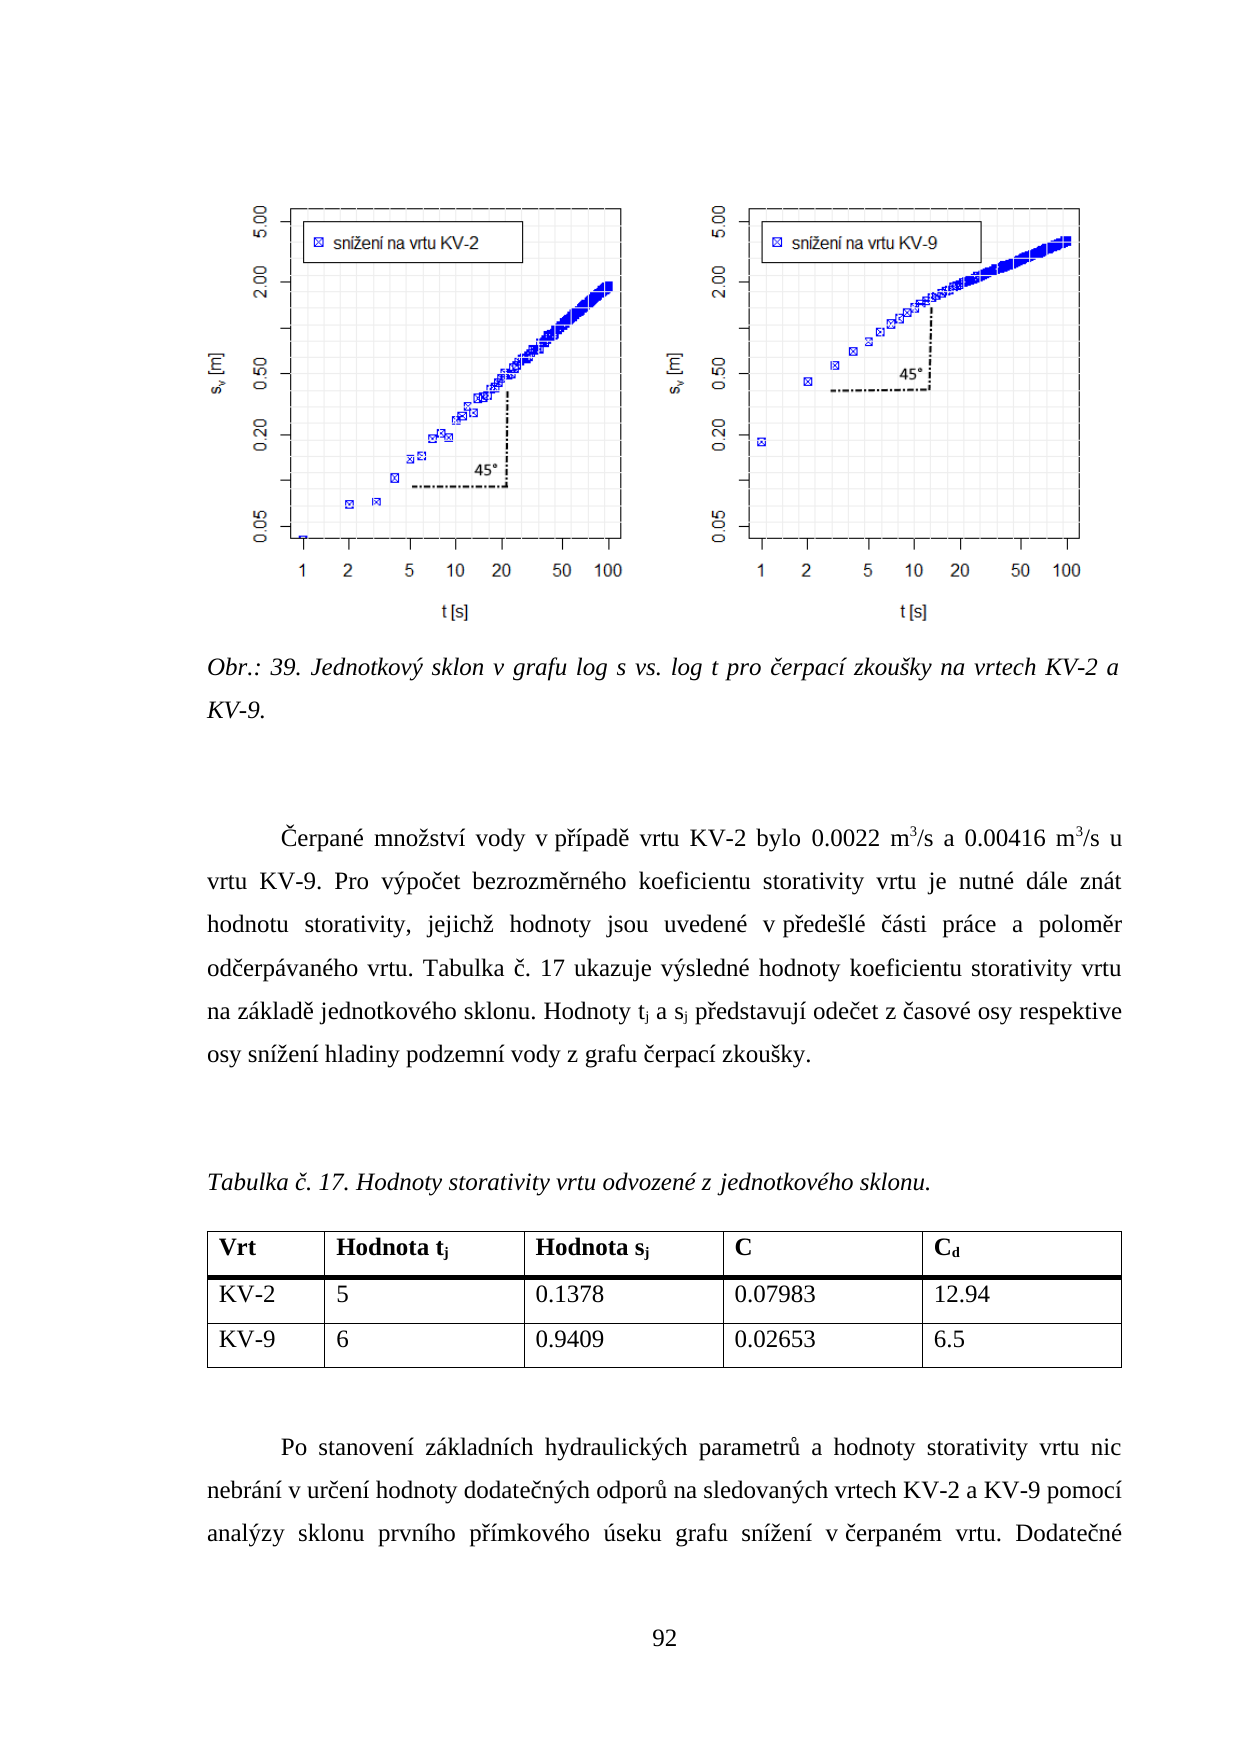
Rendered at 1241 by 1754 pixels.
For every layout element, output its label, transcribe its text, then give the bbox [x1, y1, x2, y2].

text Obr.: 39. Jednotkový sklon v grafu log s vs. log t pro čerpací zkoušky na vrtech KV-2 a KV-9. [207, 638, 1122, 724]
table_cell KV-9 [208, 1324, 324, 1367]
table_cell 0.1378 [525, 1280, 723, 1323]
table_cell KV-2 [208, 1280, 324, 1323]
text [207, 1432, 1122, 1547]
text Tabulka č. 17. Hodnoty storativity vrtu odvozené z jednotkového sklonu. [207, 1167, 1122, 1196]
table_header Vrt [208, 1232, 324, 1275]
picture [206, 177, 1123, 638]
table_cell 0.02653 [724, 1324, 922, 1367]
table_header Cd [923, 1232, 1121, 1275]
table_cell 6.5 [923, 1324, 1121, 1367]
table_cell 6 [325, 1324, 524, 1367]
table_cell 5 [325, 1280, 524, 1323]
table_header C [724, 1232, 922, 1275]
text Čerpané množství vody v případě vrtu KV-2 bylo 0.0022 m3/s a 0.00416 m3/s u vrtu KV-9. Pro výpočet bezrozměrného koeficientu storativity vrtu je nutné dále znát hodnotu storativity, jejichž hodnoty jsou uvedené v předešlé části práce a poloměr odčerpávaného vrtu. Tabulka č. 17 ukazuje výsledné hodnoty koeficientu storativity vrtu na základě jednotkového sklonu. Hodnoty tj a sj představují odečet z časové osy respektive osy snížení hladiny podzemní vody z grafu čerpací zkoušky. [207, 823, 1122, 1068]
table_header Hodnota tj [325, 1232, 524, 1275]
table_cell 12.94 [923, 1280, 1121, 1323]
table_cell 0.9409 [525, 1324, 723, 1367]
table_cell 0.07983 [724, 1280, 922, 1323]
table_header Hodnota sj [525, 1232, 723, 1275]
